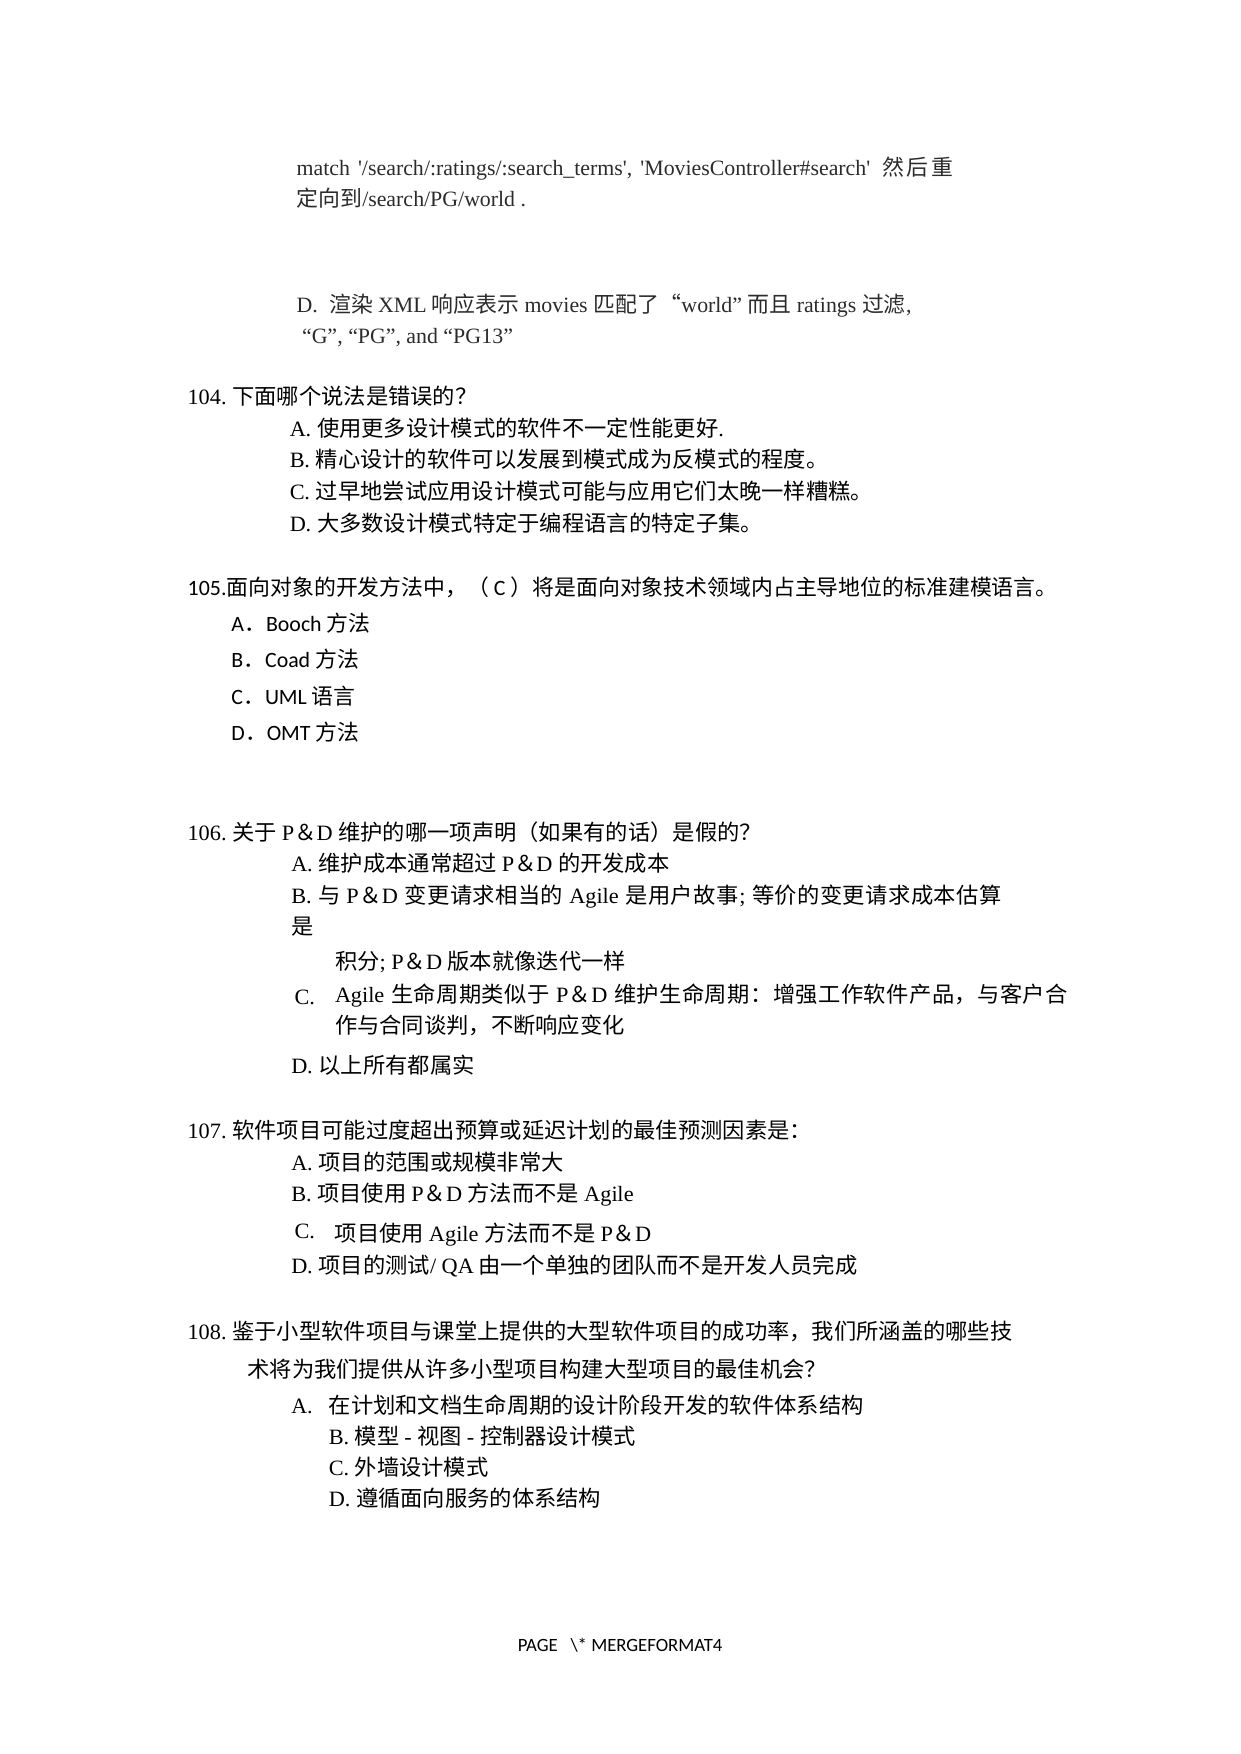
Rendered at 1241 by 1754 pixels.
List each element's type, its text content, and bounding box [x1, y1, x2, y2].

text 106. 关于 P＆D 维护的哪一项声明（如果有的话）是假的？ [187, 816, 1015, 847]
text B．Coad 方法 [231, 642, 1053, 674]
text 108. 鉴于小型软件项目与课堂上提供的大型软件项目的成功率，我们所涵盖的哪些技 [187, 1314, 1015, 1345]
table_cell 项目使用 Agile 方法而不是 P＆D [325, 1214, 887, 1247]
text D．OMT 方法 [231, 715, 1053, 747]
table_header C. [228, 977, 325, 1046]
text A. 维护成本通常超过 P＆D 的开发成本 B. 与 P＆D 变更请求相当的 Agile 是用户故事; 等价的变更请求成本估算是 [291, 847, 1002, 941]
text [296, 150, 953, 212]
text D. 大多数设计模式特定于编程语言的特定子集。 [289, 506, 929, 537]
text 术将为我们提供从许多小型项目构建大型项目的最佳机会？ [247, 1353, 971, 1384]
text A. 使用更多设计模式的软件不一定性能更好. B. 精心设计的软件可以发展到模式成为反模式的程度。 C. 过早地尝试应用设计模式可能与应用它们太晚一样糟糕。 [289, 412, 929, 505]
text 107. 软件项目可能过度超出预算或延迟计划的最佳预测因素是： [187, 1113, 1015, 1144]
text D. 渲染 XML 响应表示 movies 匹配了“world” 而且 ratings 过滤, “G”, “PG”, and “PG­13” [296, 287, 906, 350]
list 在计划和文档生命周期的设计阶段开发的软件体系结构 B. 模型 - 视图 - 控制器设计模式 C. 外墙设计模式 D. 遵循面向服务的体系结构 [291, 1388, 927, 1513]
text 104. 下面哪个说法是错误的？ [187, 379, 1015, 411]
text 积分; P＆D 版本就像迭代一样 [335, 944, 884, 975]
table_cell C. [228, 1214, 324, 1247]
text 105.面向对象的开发方法中，（ C ）将是面向对象技术领域内占主导地位的标准建模语言。 [187, 569, 1053, 601]
text D. 项目的测试/ QA 由一个单独的团队而不是开发人员完成 [291, 1248, 927, 1279]
text A．Booch 方法 [231, 606, 1053, 638]
table_header Agile 生命周期类似于 P＆D 维护生命周期：增强工作软件产品，与客户合作与合同谈判，不断响应变化 [325, 977, 1080, 1046]
table_header A. 项目的范围或规模非常大 B. 项目使用 P＆D 方法而不是 Agile [228, 1145, 887, 1213]
text D. 以上所有都属实 [291, 1048, 927, 1079]
text C．UML 语言 [231, 679, 1053, 710]
